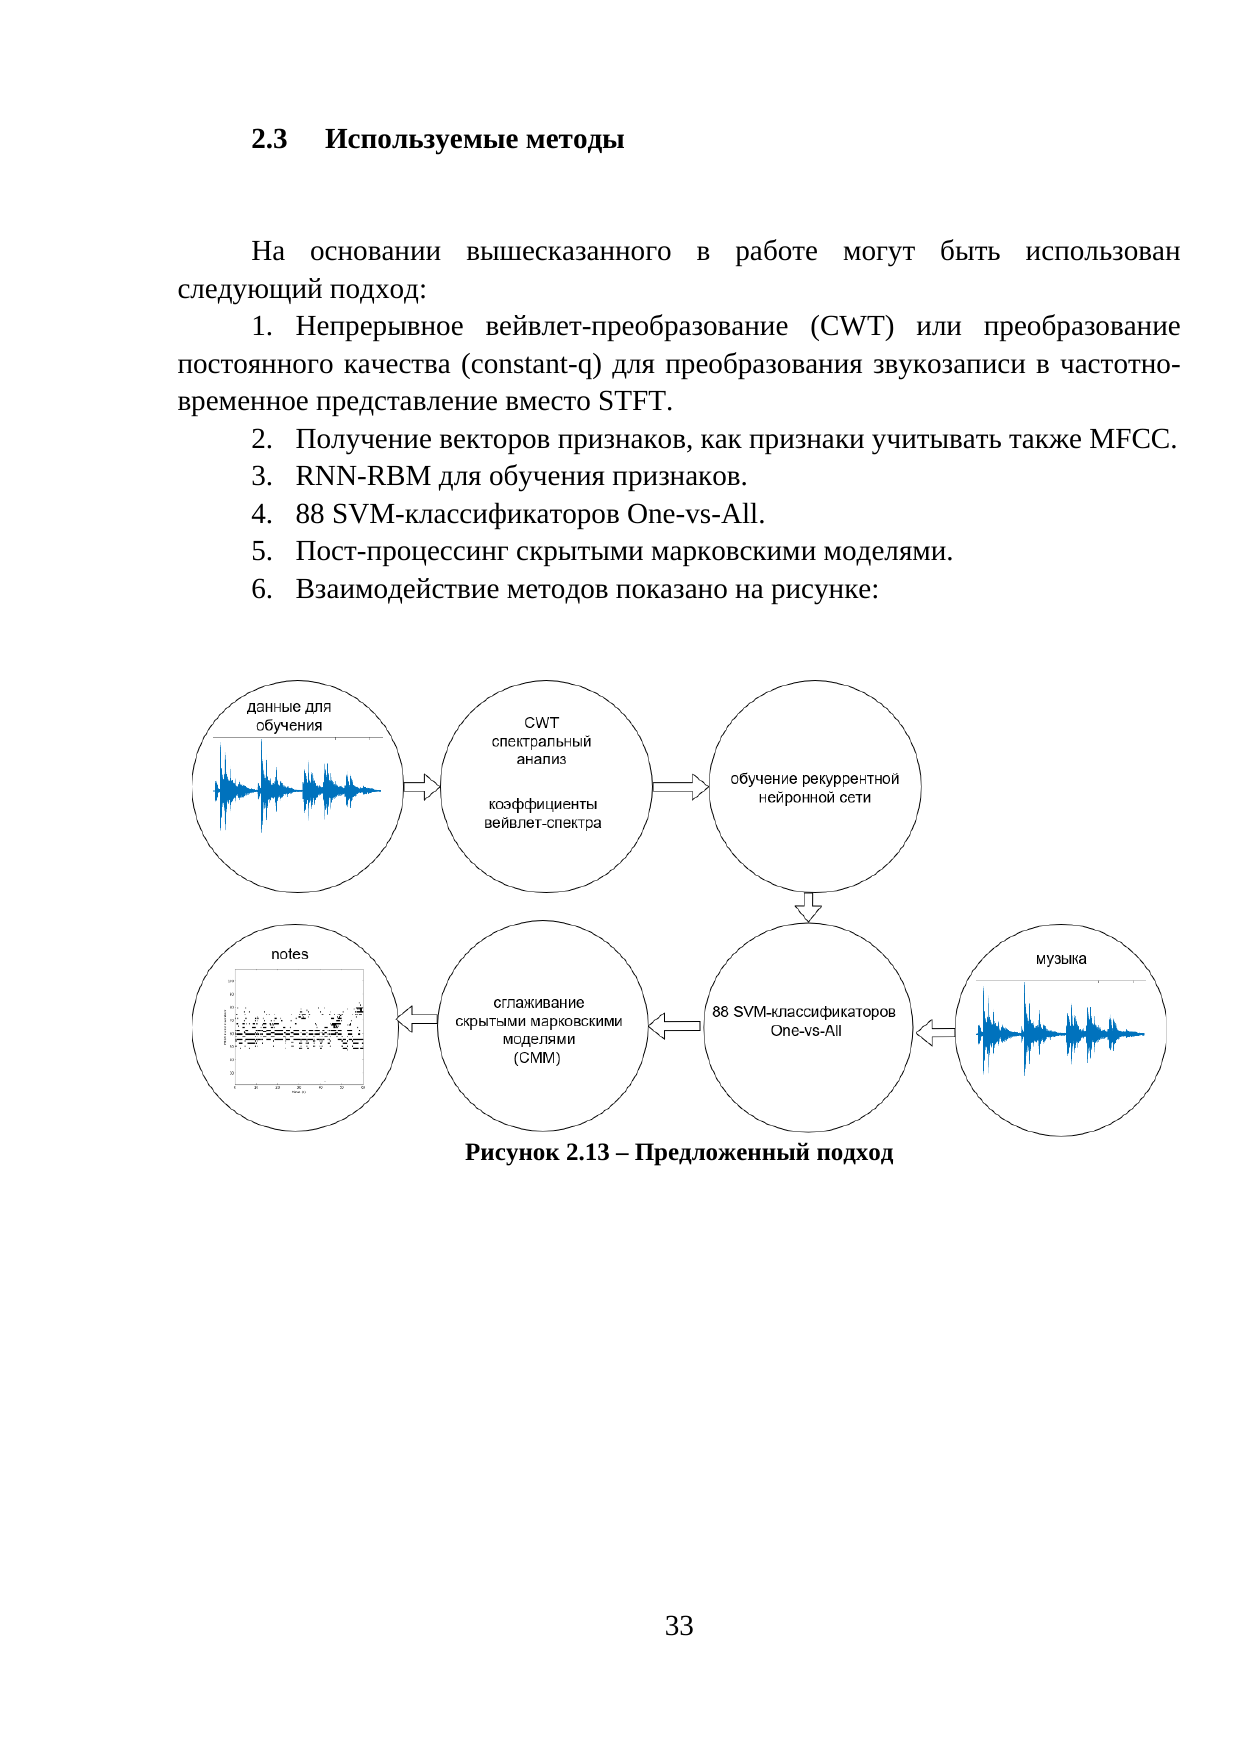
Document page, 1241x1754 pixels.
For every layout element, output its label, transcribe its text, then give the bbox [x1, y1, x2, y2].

picture [192, 680, 1167, 1137]
list Пост-процессинг скрытыми марковскими моделями. [177, 531, 1181, 568]
list RNN-RBM для обучения признаков. [177, 456, 1181, 493]
text На основании вышесказанного в работе могут быть использован следующий подход: [177, 231, 1181, 306]
list 88 SVM-классификаторов One-vs-All. [177, 493, 1181, 531]
list Взаимодействие методов показано на рисунке: [177, 568, 1181, 606]
list Получение векторов признаков, как признаки учитывать также MFCC. [177, 418, 1181, 456]
text Используемые методы [177, 118, 1181, 156]
list Непрерывное вейвлет-преобразование (CWT) или преобразование постоянного качества (constant-q) для преобразования звукозаписи в частотно-временное представление вместо STFT. [177, 306, 1181, 418]
